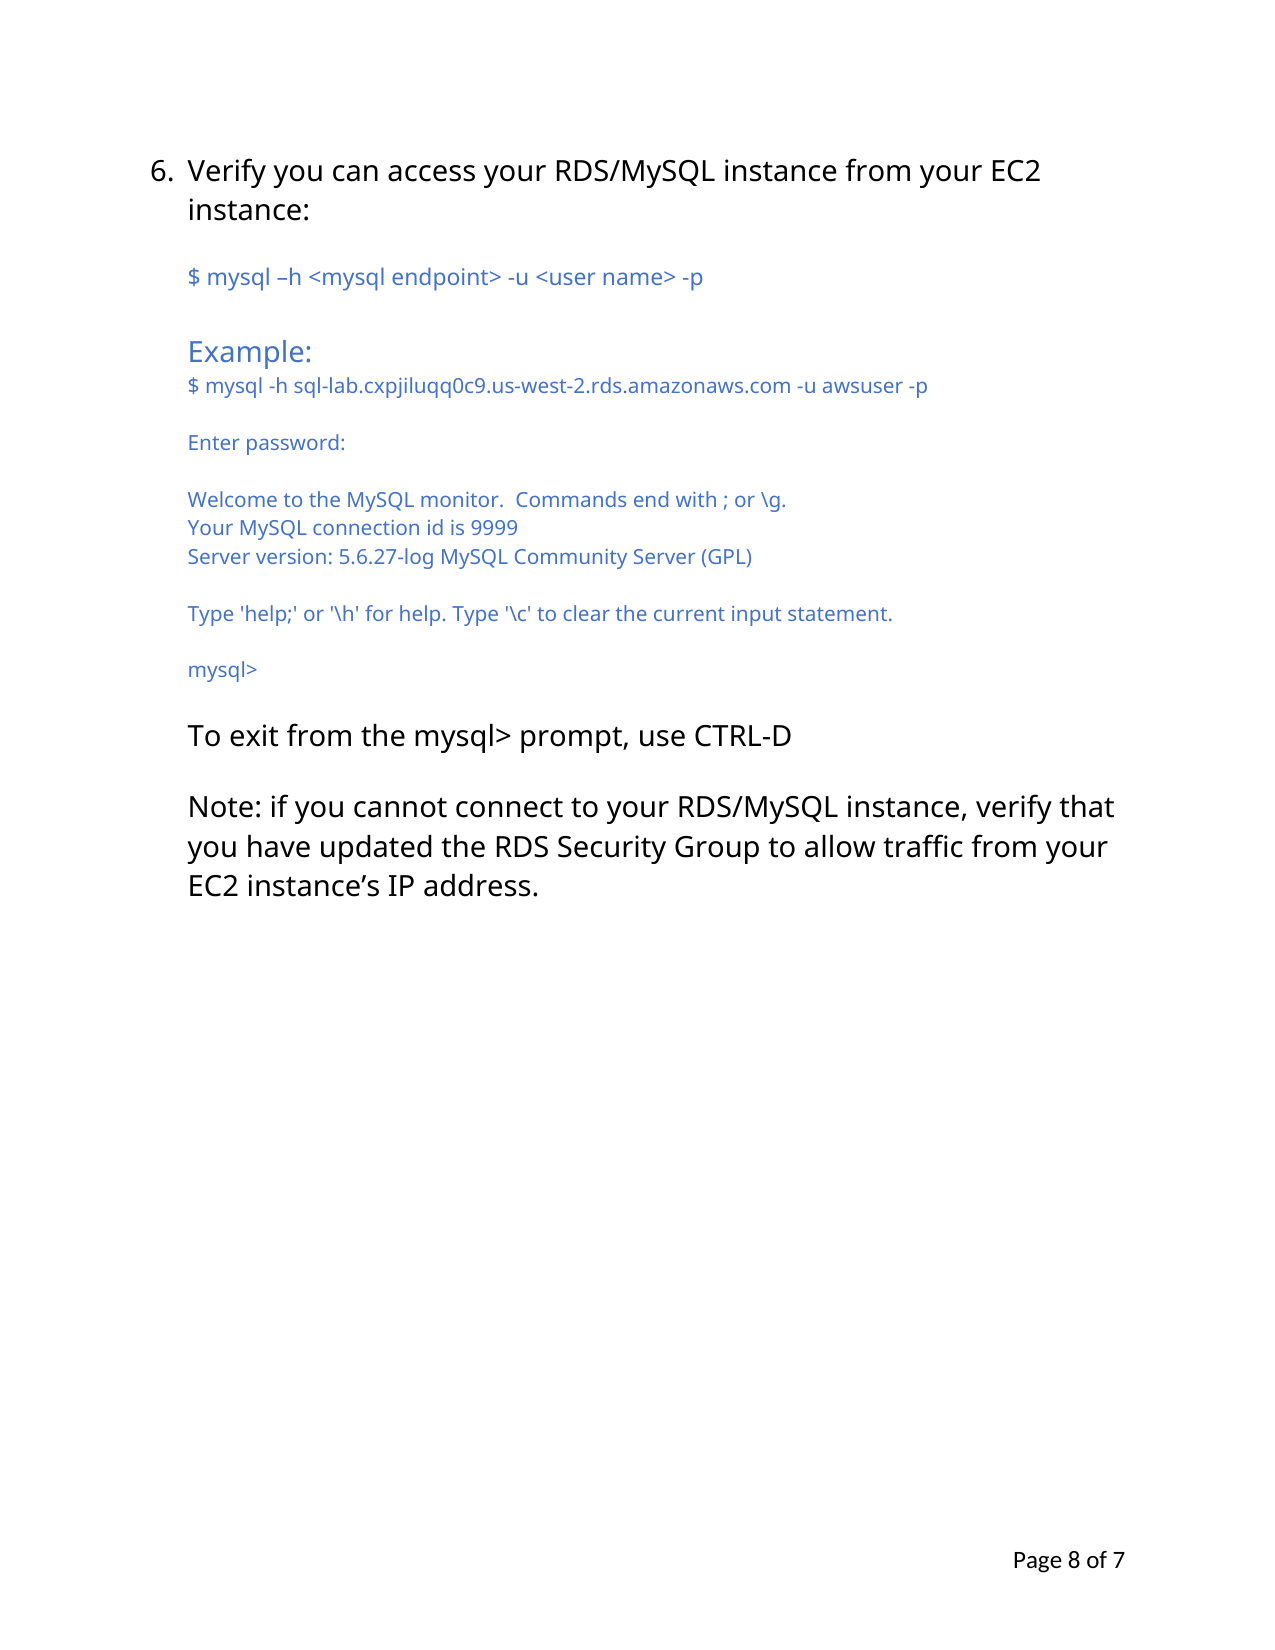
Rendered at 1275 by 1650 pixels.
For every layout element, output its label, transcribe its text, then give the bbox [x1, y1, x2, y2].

text Your MySQL connection id is 9999 [187, 513, 1125, 542]
text Enter password: [187, 428, 1125, 457]
text mysql> [187, 656, 1125, 684]
text Example: $ mysql -h sql-lab.cxpjiluqq0c9.us-west-2.rds.amazonaws.com -u awsuser -p [187, 332, 1125, 400]
text Note: if you cannot connect to your RDS/MySQL instance, verify that you have updated the RDS Security Group to allow traffic from your EC2 instance’s IP address. [187, 786, 1125, 905]
text To exit from the mysql> prompt, use CTRL-D [187, 684, 1125, 755]
text Welcome to the MySQL monitor. Commands end with ; or \g. [187, 485, 1125, 513]
list Verify you can access your RDS/MySQL instance from your EC2 instance: [150, 150, 1125, 229]
text Server version: 5.6.27-log MySQL Community Server (GPL) [187, 542, 1125, 570]
text $ mysql –h <mysql endpoint> -u <user name> -p [150, 261, 1125, 292]
text Type 'help;' or '\h' for help. Type '\c' to clear the current input statement. [187, 599, 1125, 627]
